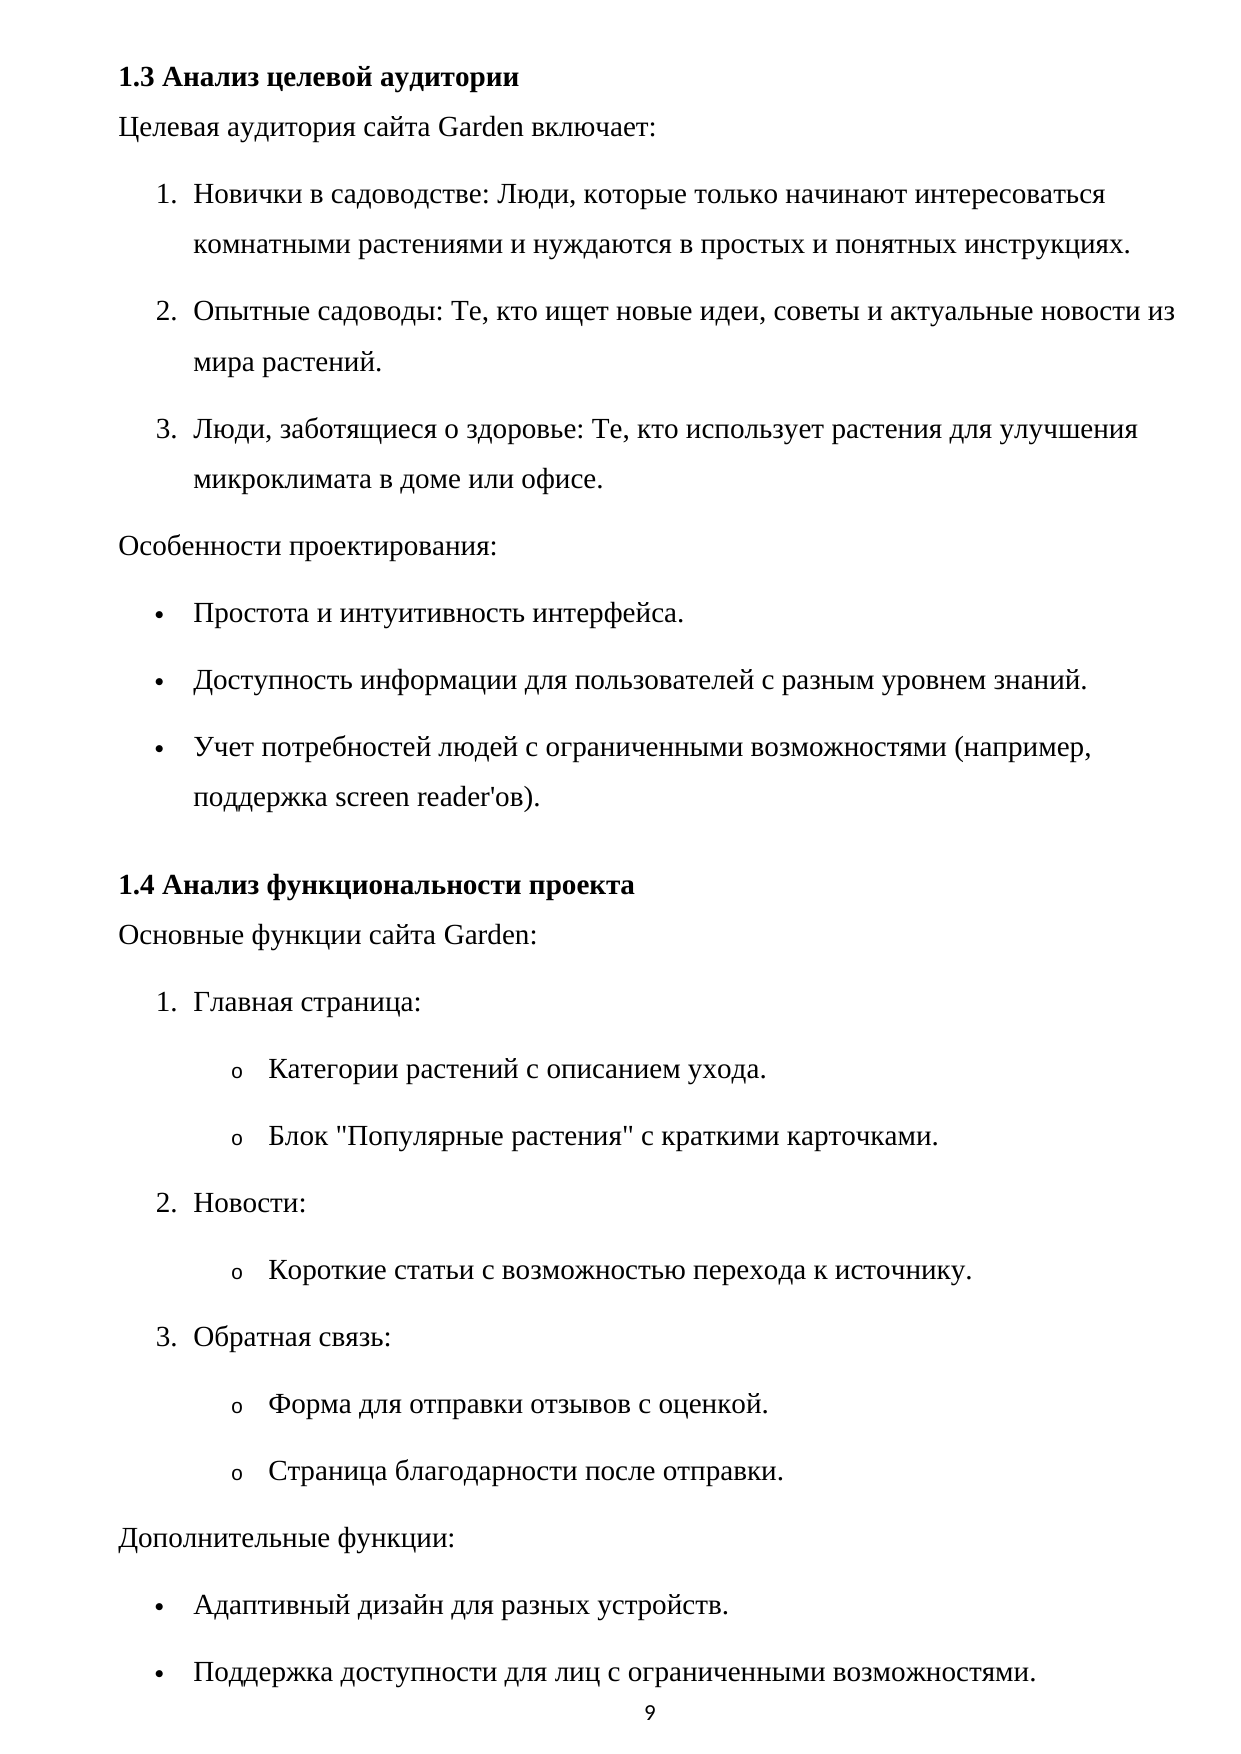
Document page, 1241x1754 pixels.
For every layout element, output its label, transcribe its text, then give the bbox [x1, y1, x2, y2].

subtitle Форма для отправки отзывов с оценкой. [231, 1386, 1181, 1420]
subtitle Адаптивный дизайн для разных устройств. [156, 1587, 1181, 1621]
subtitle Целевая аудитория сайта Garden включает: [118, 109, 1181, 143]
subtitle Дополнительные функции: [118, 1520, 1181, 1554]
subtitle Категории растений с описанием ухода. [231, 1051, 1181, 1085]
subtitle 1.3 Анализ целевой аудитории [118, 59, 1181, 93]
subtitle Новички в садоводстве: Люди, которые только начинают интересоваться комнатными растениями и нуждаются в простых и понятных инструкциях. [156, 176, 1181, 260]
subtitle Простота и интуитивность интерфейса. [156, 595, 1181, 629]
subtitle Особенности проектирования: [118, 528, 1181, 562]
subtitle Обратная связь: [156, 1319, 1181, 1353]
subtitle Страница благодарности после отправки. [231, 1453, 1181, 1487]
subtitle Опытные садоводы: Те, кто ищет новые идеи, советы и актуальные новости из мира растений. [156, 293, 1181, 377]
subtitle Доступность информации для пользователей с разным уровнем знаний. [156, 662, 1181, 696]
subtitle Новости: [156, 1185, 1181, 1219]
subtitle Короткие статьи с возможностью перехода к источнику. [231, 1252, 1181, 1286]
subtitle 1.4 Анализ функциональности проекта [118, 867, 1181, 901]
subtitle Учет потребностей людей с ограниченными возможностями (например, поддержка screen reader'ов). [156, 729, 1181, 813]
subtitle Люди, заботящиеся о здоровье: Те, кто использует растения для улучшения микроклимата в доме или офисе. [156, 411, 1181, 495]
subtitle Поддержка доступности для лиц с ограниченными возможностями. [156, 1654, 1181, 1688]
subtitle Основные функции сайта Garden: [118, 917, 1181, 951]
subtitle Главная страница: [156, 984, 1181, 1018]
subtitle Блок "Популярные растения" с краткими карточками. [231, 1118, 1181, 1152]
